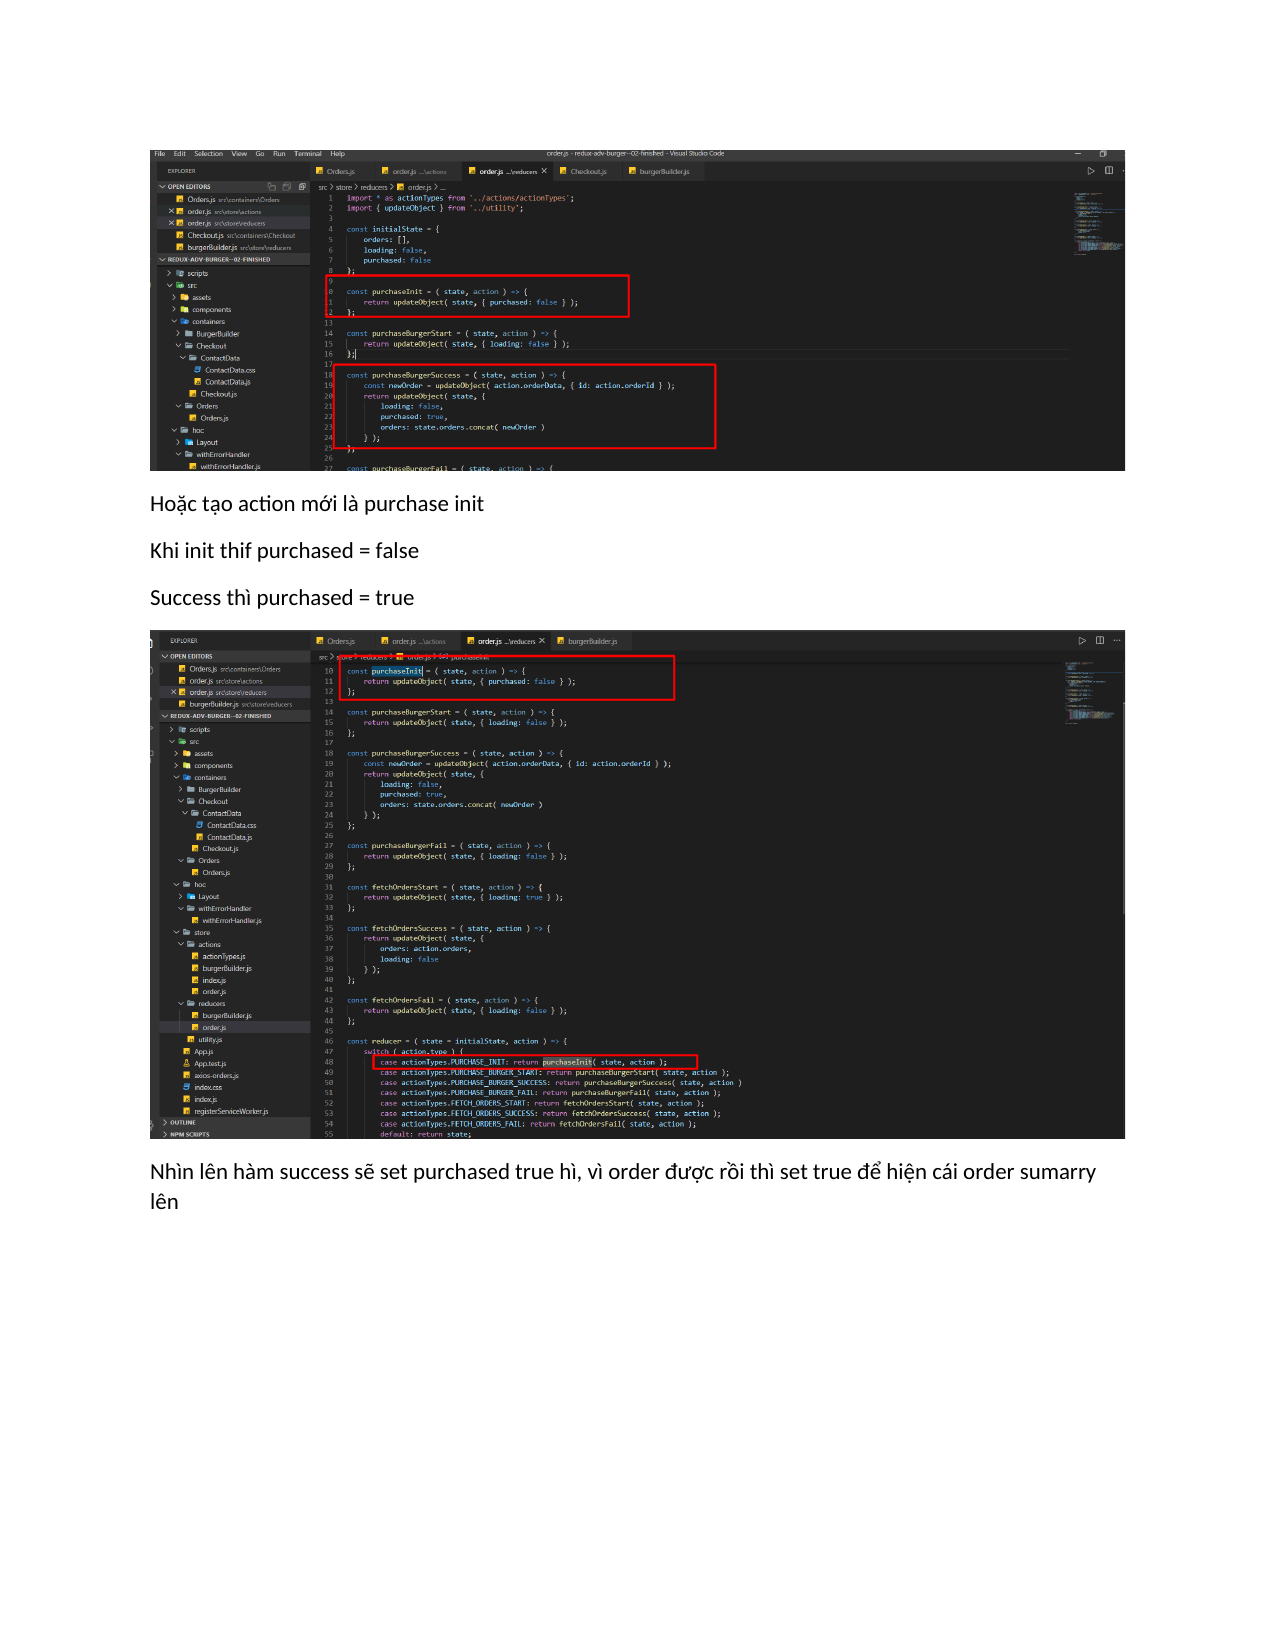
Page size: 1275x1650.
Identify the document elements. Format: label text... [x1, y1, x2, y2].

text Success thì purchased = true [150, 583, 1125, 611]
picture [150, 150, 1125, 471]
picture [150, 630, 1125, 1139]
text Hoặc tạo action mới là purchase init [150, 489, 1125, 517]
text Khi init thif purchased = false [150, 536, 1125, 564]
text Nhìn lên hàm success sẽ set purchased true hì, vì order được rồi thì set true để hiện cái order sumarry lên [150, 1157, 1125, 1215]
